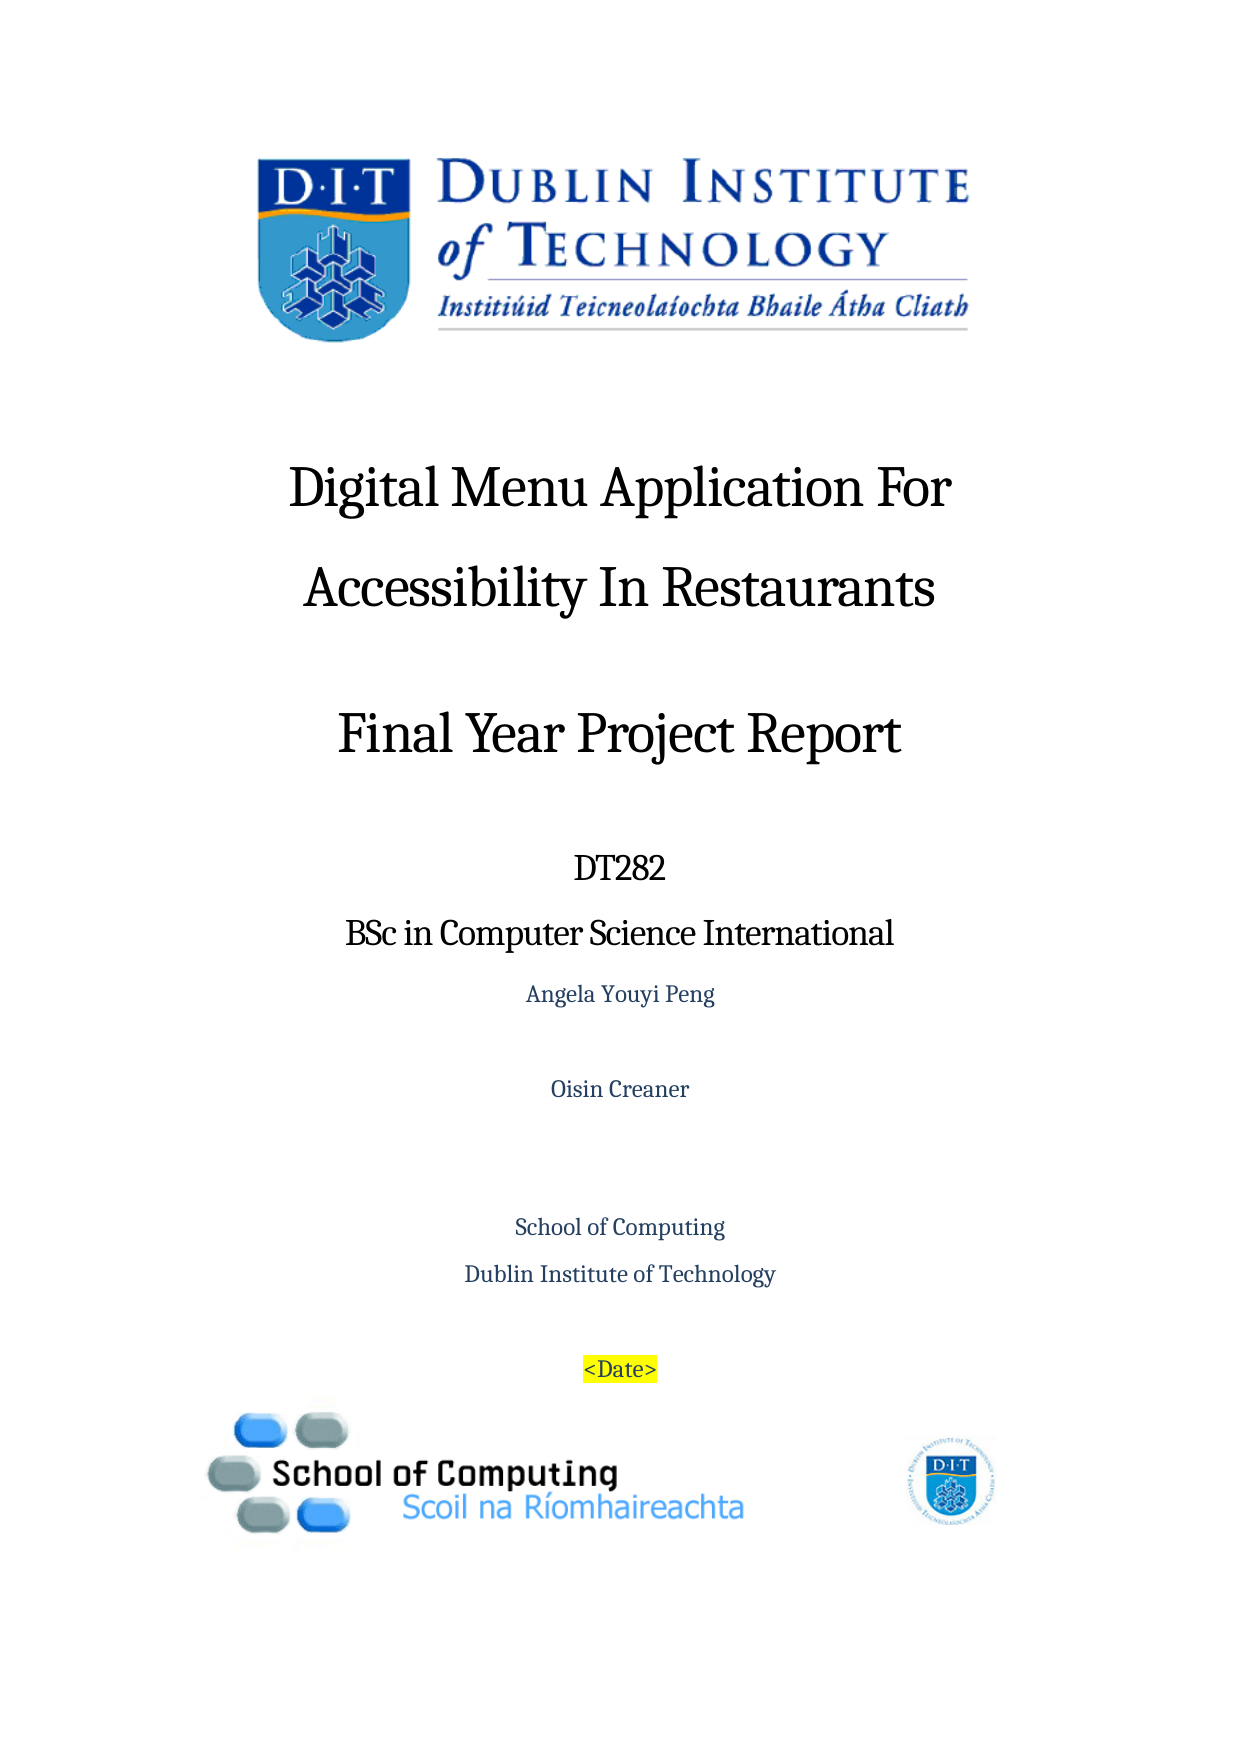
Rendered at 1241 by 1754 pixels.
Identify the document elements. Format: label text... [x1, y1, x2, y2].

subtitle School of Computing [187, 1213, 1053, 1241]
subtitle Dublin Institute of Technology [187, 1260, 1053, 1289]
subtitle Oisin Creaner [187, 1075, 1053, 1147]
title BSc in Computer Science International [187, 911, 1053, 954]
title Digital Menu Application For Accessibility In Restaurants [187, 453, 1053, 621]
subtitle <Date> [187, 1354, 1053, 1383]
title Final Year Project Report [187, 700, 1053, 767]
subtitle Angela Youyi Peng [187, 980, 1053, 1009]
picture [187, 150, 1053, 352]
picture [187, 1397, 1053, 1564]
title DT282 [187, 847, 1053, 890]
